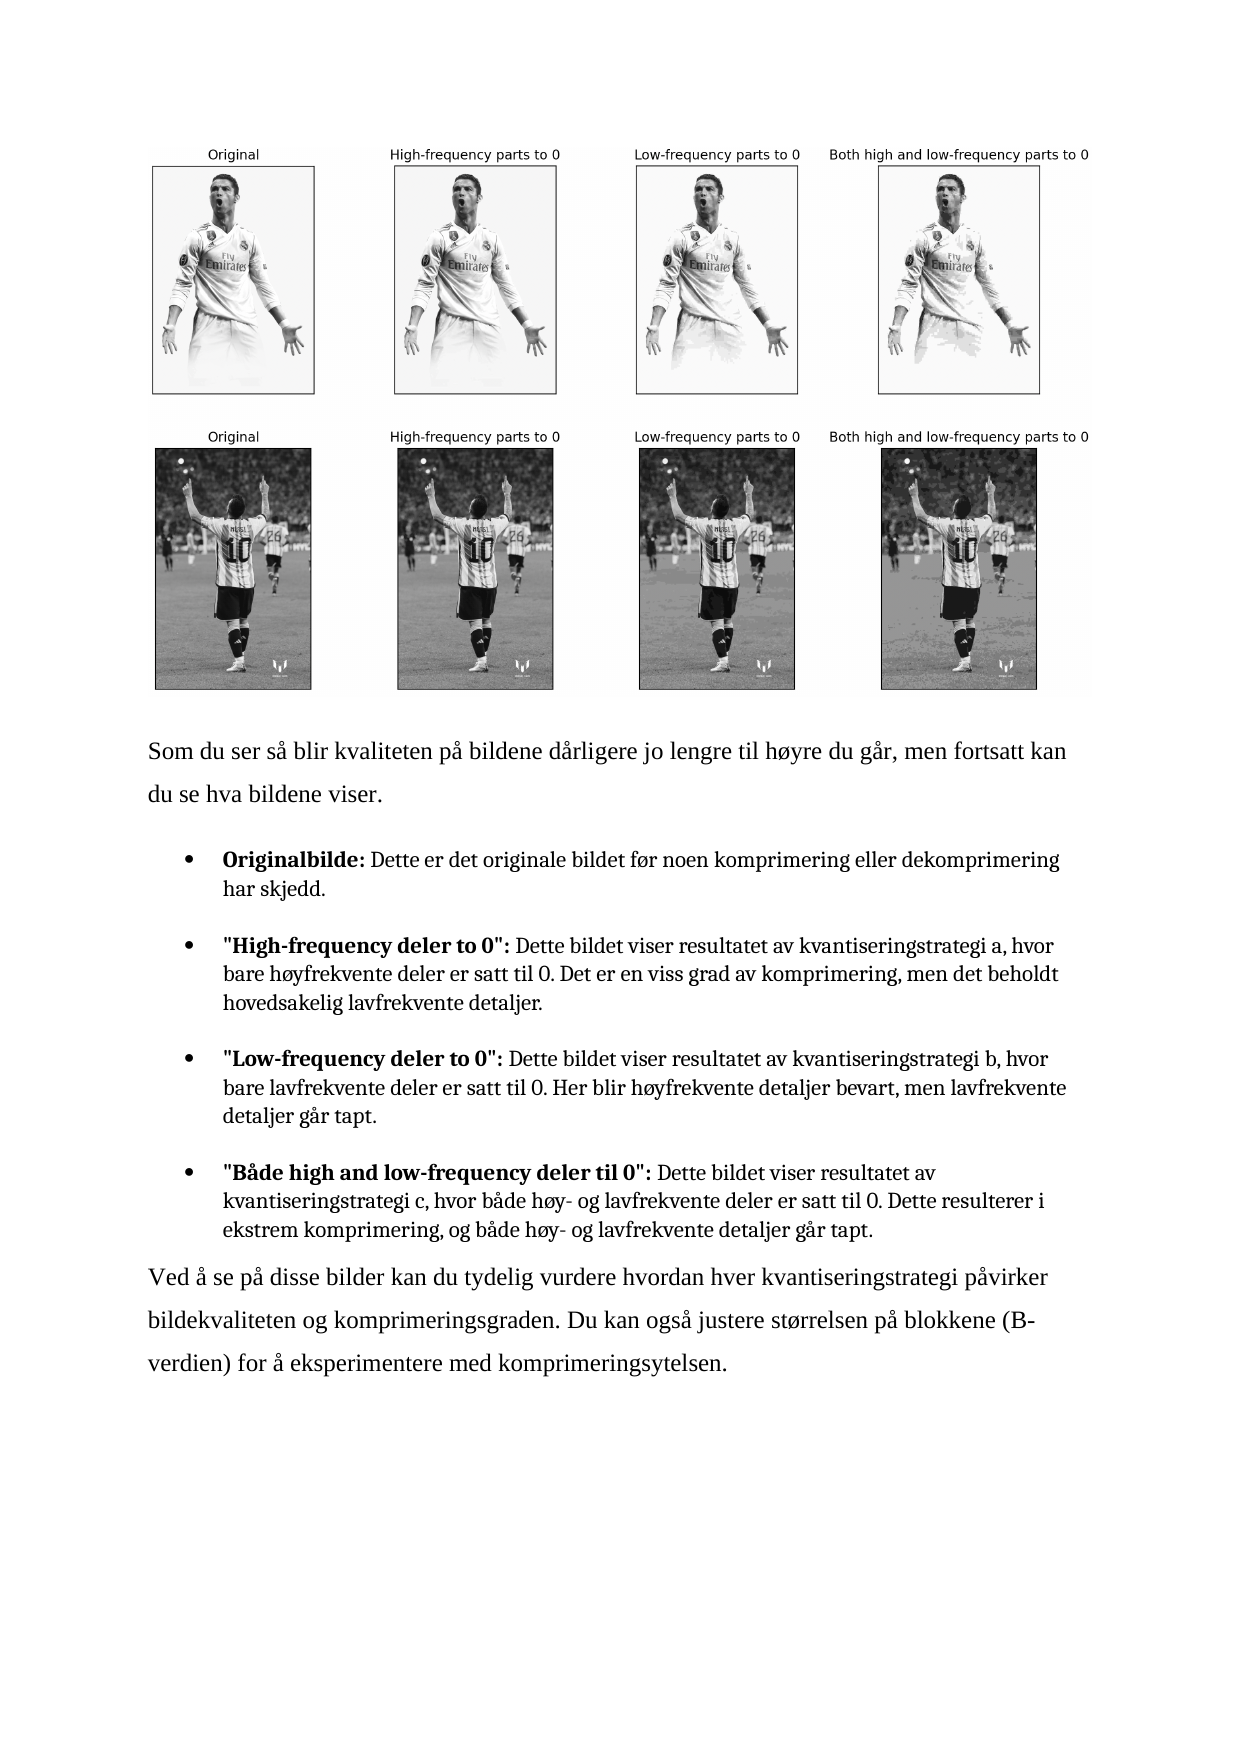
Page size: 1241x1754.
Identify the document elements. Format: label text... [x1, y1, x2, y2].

picture [147, 147, 1092, 697]
text Som du ser så blir kvaliteten på bildene dårligere jo lengre til høyre du går, men fortsatt kan du se hva bildene viser. [148, 736, 1092, 808]
list Originalbilde: Dette er det originale bildet før noen komprimering eller dekomprimering har skjedd. [185, 847, 1092, 902]
text Ved å se på disse bilder kan du tydelig vurdere hvordan hver kvantiseringstrategi påvirker bildekvaliteten og komprimeringsgraden. Du kan også justere størrelsen på blokkene (B-verdien) for å eksperimentere med komprimeringsytelsen. [148, 1262, 1092, 1377]
list "Både high and low-frequency deler til 0": Dette bildet viser resultatet av kvantiseringstrategi c, hvor både høy- og lavfrekvente deler er satt til 0. Dette resulterer i ekstrem komprimering, og både høy- og lavfrekvente detaljer går tapt. [185, 1160, 1092, 1243]
list "Low-frequency deler to 0": Dette bildet viser resultatet av kvantiseringstrategi b, hvor bare lavfrekvente deler er satt til 0. Her blir høyfrekvente detaljer bevart, men lavfrekvente detaljer går tapt. [185, 1046, 1092, 1129]
list "High-frequency deler to 0": Dette bildet viser resultatet av kvantiseringstrategi a, hvor bare høyfrekvente deler er satt til 0. Det er en viss grad av komprimering, men det beholdt hovedsakelig lavfrekvente detaljer. [185, 932, 1092, 1016]
